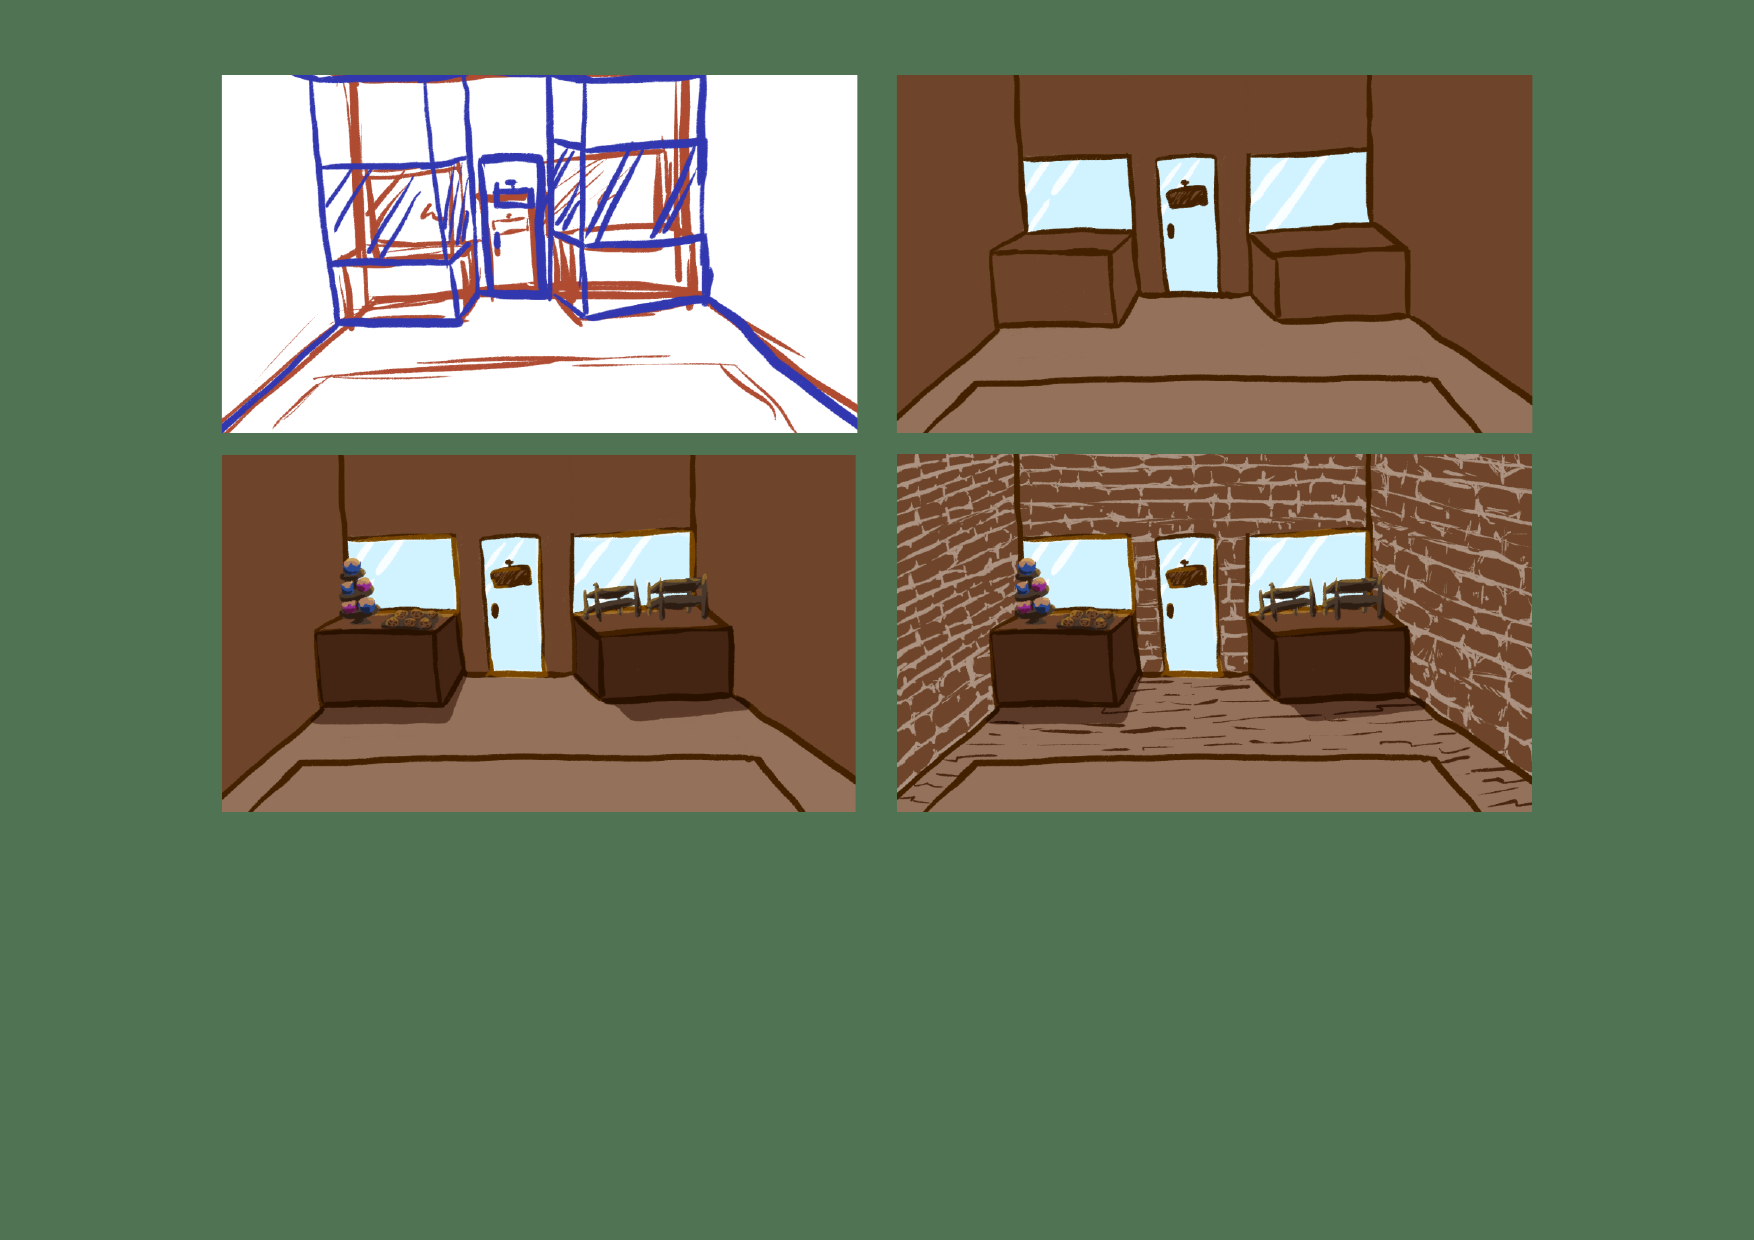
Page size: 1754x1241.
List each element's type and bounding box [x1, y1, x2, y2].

picture [221, 75, 858, 433]
picture [897, 454, 1532, 812]
picture [222, 455, 856, 812]
picture [896, 75, 1533, 433]
